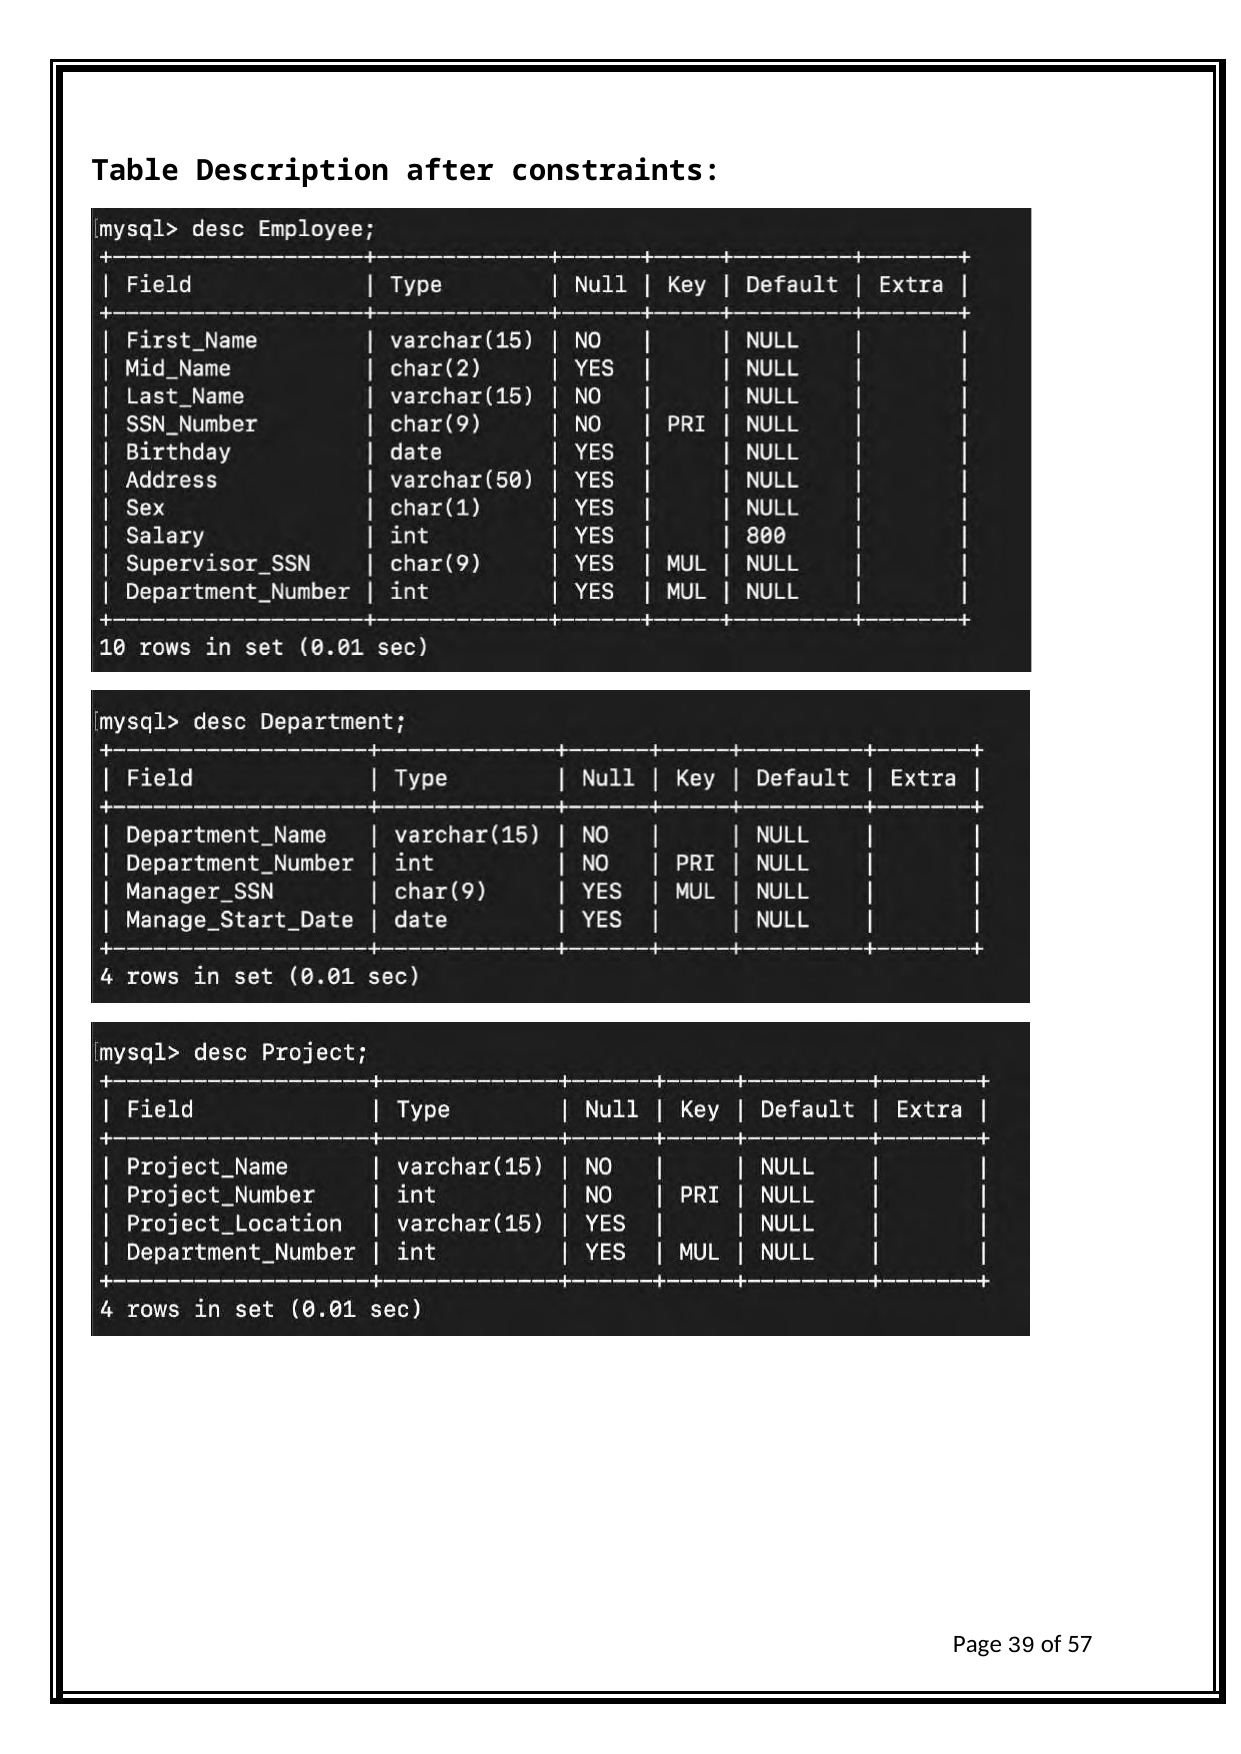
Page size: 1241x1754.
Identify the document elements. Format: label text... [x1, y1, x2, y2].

subtitle Table Description after constraints: [91, 149, 1213, 189]
picture [91, 1022, 1030, 1336]
picture [91, 208, 1032, 672]
picture [91, 690, 1030, 1003]
